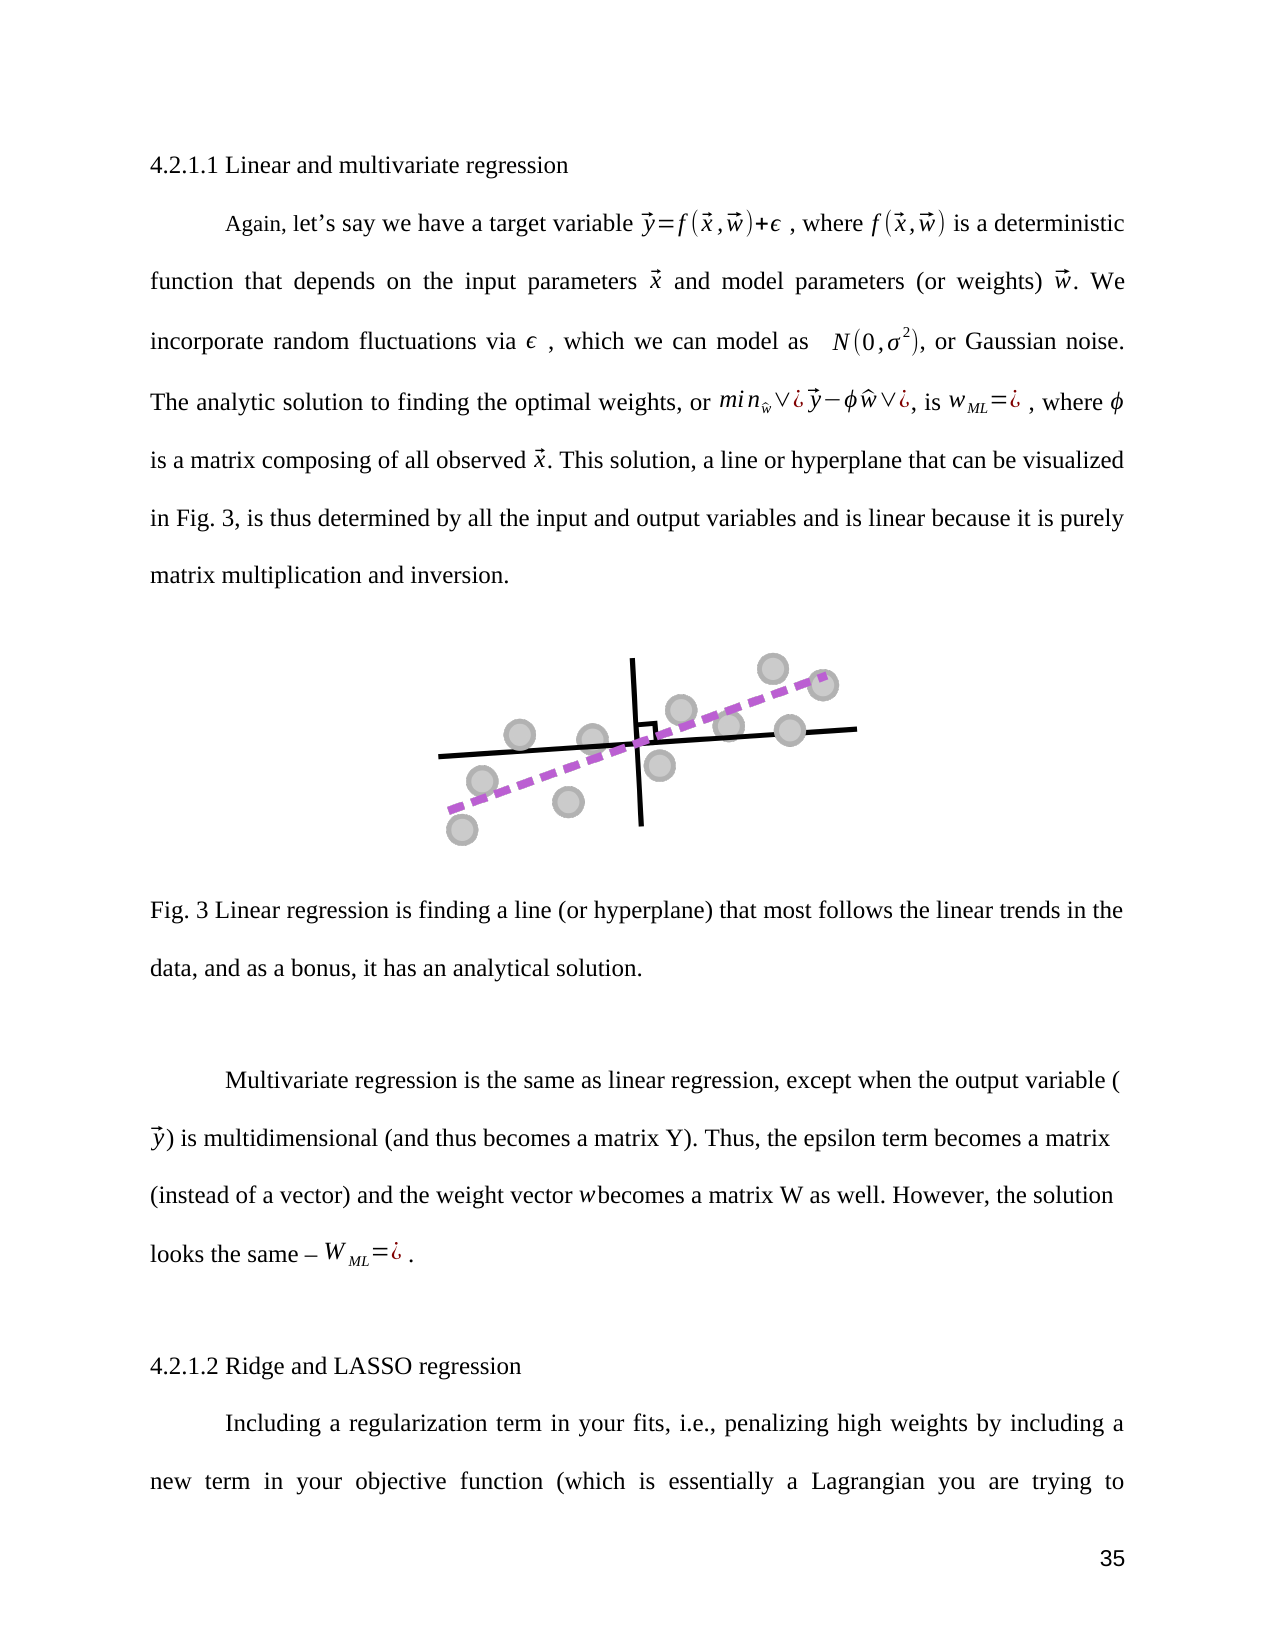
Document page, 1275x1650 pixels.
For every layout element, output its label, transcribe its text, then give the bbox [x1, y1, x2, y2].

text Again, let’s say we have a target variable , where is a deterministic function that depends on the input parameters and model parameters (or weights) . We incorporate random fluctuations via , which we can model as , or Gaussian noise. The analytic solution to finding the optimal weights, or , is , where is a matrix composing of all observed . This solution, a line or hyperplane that can be visualized in Fig. 3, is thus determined by all the input and output variables and is linear because it is purely matrix multiplication and inversion. [150, 207, 1125, 589]
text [150, 1408, 1125, 1494]
text Multivariate regression is the same as linear regression, except when the output variable () is multidimensional (and thus becomes a matrix Y). Thus, the epsilon term becomes a matrix (instead of a vector) and the weight vector becomes a matrix W as well. However, the solution looks the same – . [150, 1065, 1125, 1269]
list Ridge and LASSO regression [150, 1351, 1125, 1379]
list Linear and multivariate regression [150, 150, 1125, 179]
picture [390, 618, 885, 869]
text Fig. 3 Linear regression is finding a line (or hyperplane) that most follows the linear trends in the data, and as a bonus, it has an analytical solution. [150, 895, 1125, 982]
